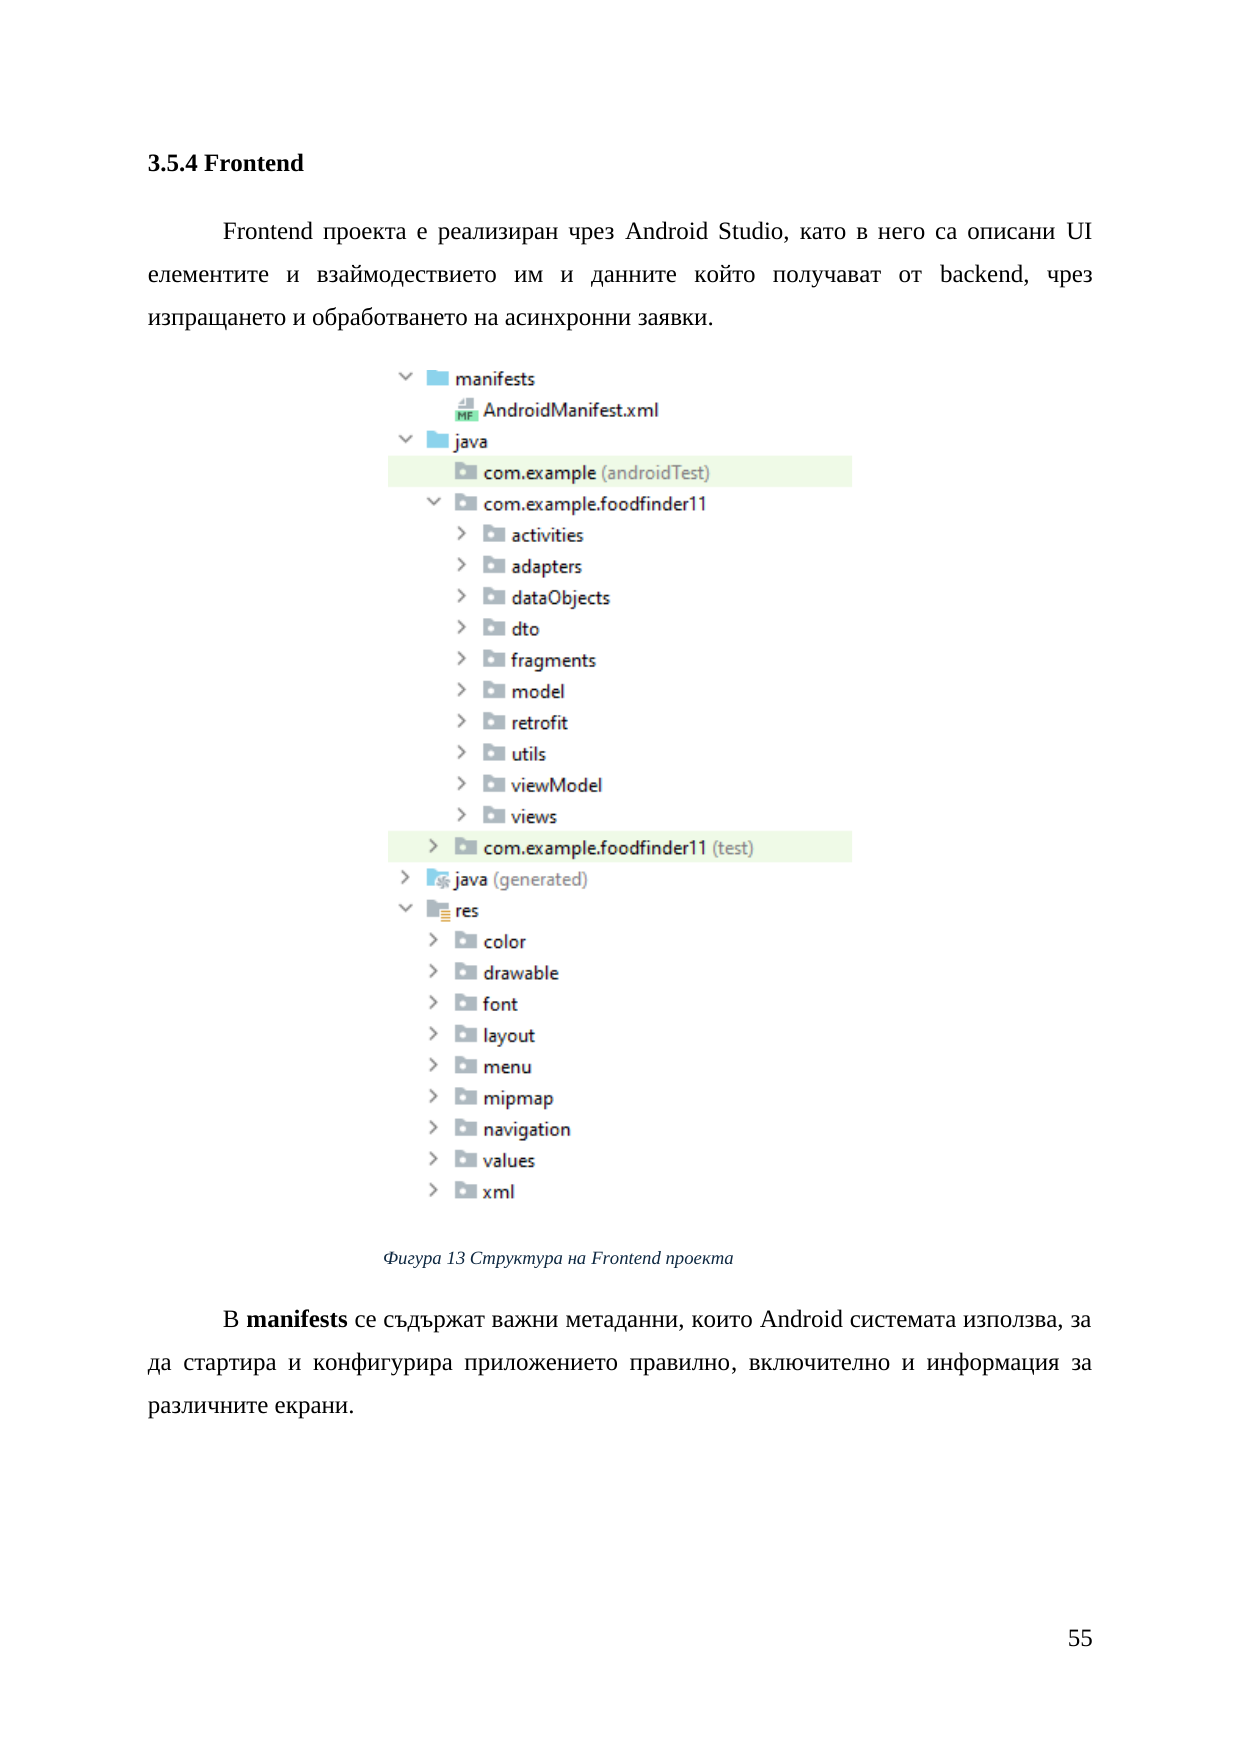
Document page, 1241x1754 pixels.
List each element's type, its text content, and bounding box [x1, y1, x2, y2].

text Frontend проекта е реализиран чрез Android Studio, като в него са описани UI елементите и взаймодествието им и данните който получават от backend, чрез изпращането и обработването на асинхронни заявки. [148, 216, 1093, 331]
text Фигура 13 Структура на Frontend проекта [368, 1247, 1093, 1269]
text В manifests се съдържат важни метаданни, които Android системата използва, за да стартира и конфигурира приложението правилно, включително и информация за различните екрани. [148, 1304, 1093, 1419]
subtitle 3.5.4 Frontend [148, 148, 1093, 176]
picture [388, 370, 853, 1208]
